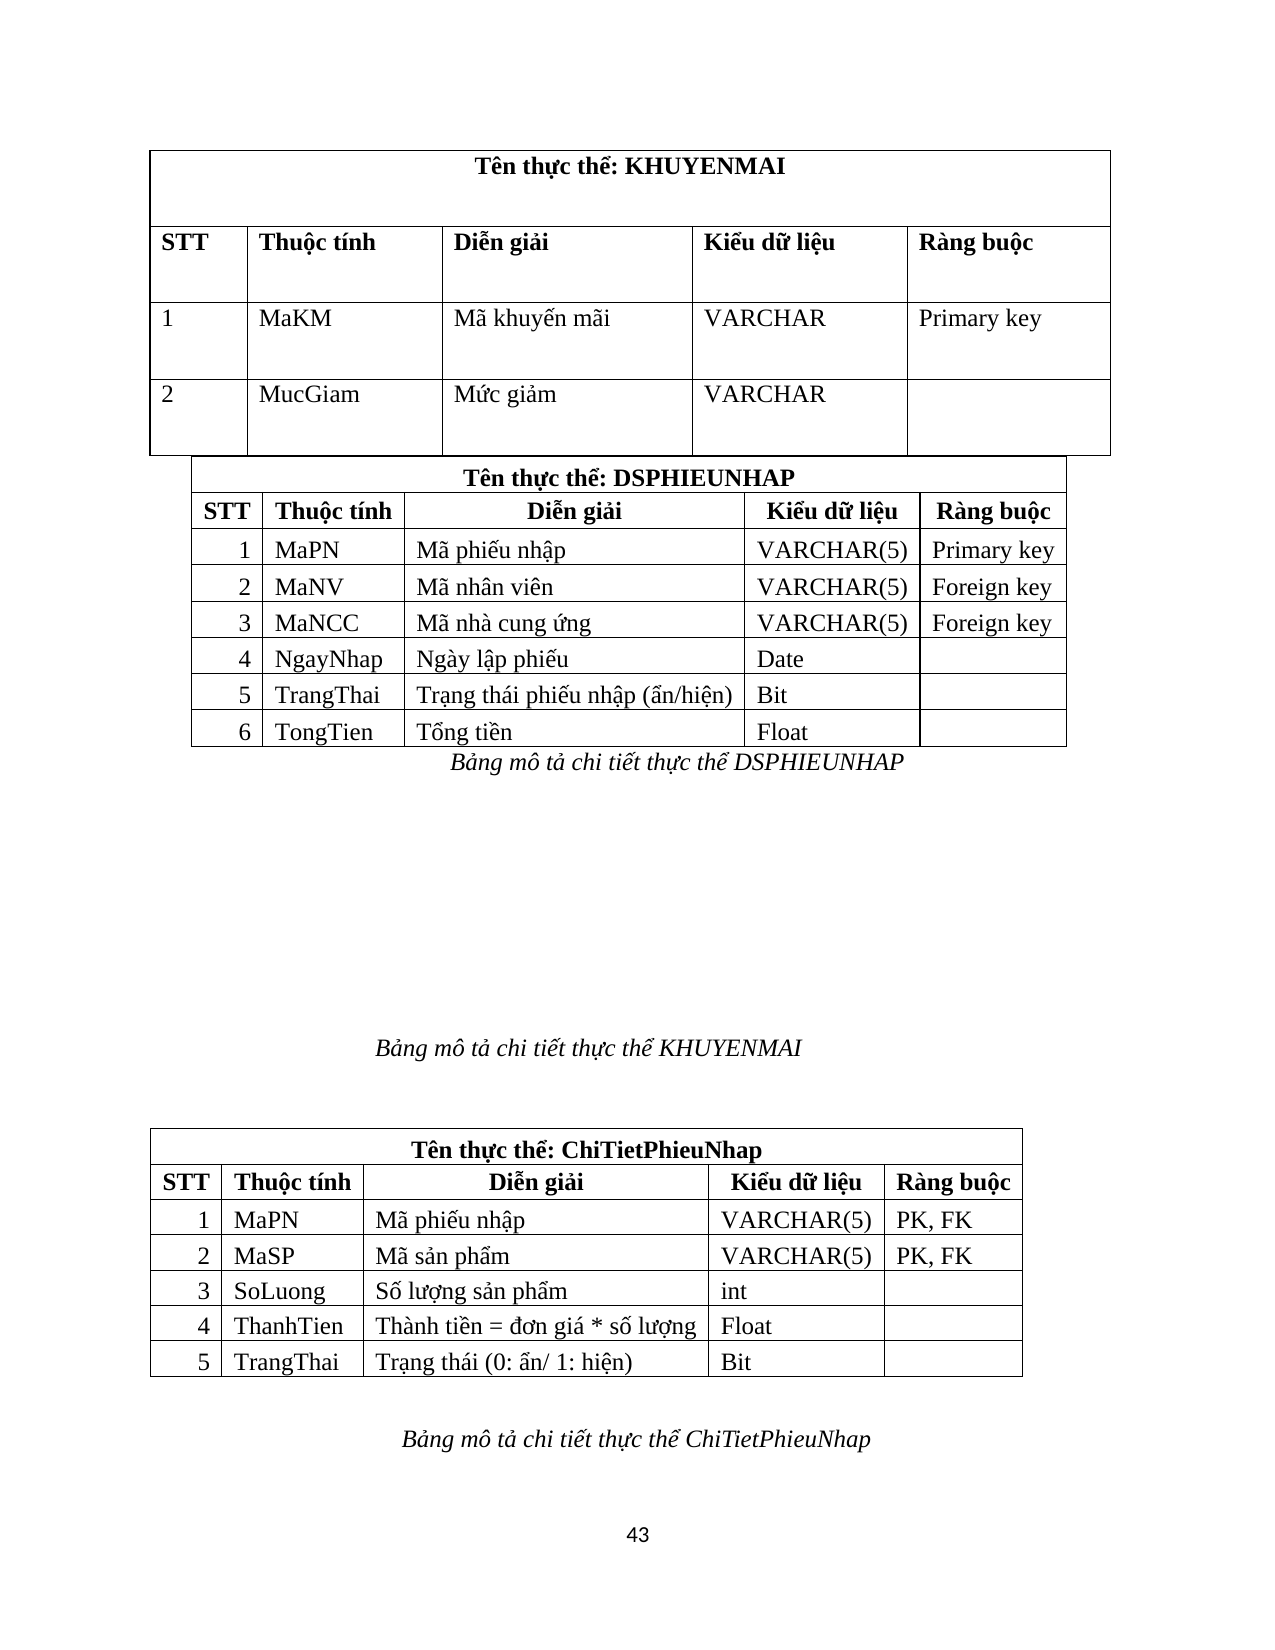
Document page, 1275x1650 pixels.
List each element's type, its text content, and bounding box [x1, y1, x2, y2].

table_cell Mã sản phẩm [364, 1235, 708, 1269]
table_cell Tổng tiền [405, 710, 744, 746]
table_cell NgayNhap [263, 638, 404, 673]
table_cell PK, FK [885, 1200, 1022, 1234]
table_cell Mã nhà cung ứng [405, 602, 744, 637]
table_cell Thành tiền = đơn giá * số lượng [364, 1306, 708, 1340]
table_cell Diễn giải [364, 1165, 708, 1199]
table_cell MucGiam [248, 380, 442, 454]
table_cell MaKM [248, 303, 442, 378]
table_cell 1 [192, 529, 262, 564]
table_cell Foreign key [921, 565, 1066, 601]
table_cell [921, 638, 1066, 673]
table_cell VARCHAR [693, 303, 907, 378]
table_cell 3 [192, 602, 262, 637]
table_cell STT [151, 1165, 221, 1199]
table_cell VARCHAR(5) [745, 602, 919, 637]
table_cell 3 [151, 1271, 221, 1305]
table_cell Diễn giải [405, 493, 744, 528]
table_cell VARCHAR(5) [745, 529, 919, 564]
table_cell Mã phiếu nhập [405, 529, 744, 564]
table_cell 6 [192, 710, 262, 746]
table_cell 2 [192, 565, 262, 601]
table_cell 4 [151, 1306, 221, 1340]
text Bảng mô tả chi tiết thực thể KHUYENMAI [300, 1033, 1125, 1062]
table_cell 2 [151, 1235, 221, 1269]
table_cell Primary key [908, 303, 1110, 378]
table_cell 4 [192, 638, 262, 673]
table_cell Mã khuyến mãi [443, 303, 692, 378]
table_cell Kiểu dữ liệu [693, 227, 907, 302]
table_cell STT [151, 227, 247, 302]
table_cell Thuộc tính [222, 1165, 363, 1199]
text Bảng mô tả chi tiết thực thể ChiTietPhieuNhap [150, 1424, 1125, 1453]
table_cell Primary key [921, 529, 1066, 564]
table_cell [885, 1306, 1022, 1340]
table_cell Kiểu dữ liệu [745, 493, 919, 528]
table_cell Float [745, 710, 919, 746]
table_cell TrangThai [222, 1341, 363, 1376]
table_cell [921, 674, 1066, 709]
table_cell MaSP [222, 1235, 363, 1269]
table_cell Số lượng sản phẩm [364, 1271, 708, 1305]
table_cell Bit [745, 674, 919, 709]
table_cell Ràng buộc [908, 227, 1110, 302]
table_cell Float [709, 1306, 884, 1340]
table_cell Date [745, 638, 919, 673]
table_cell Foreign key [921, 602, 1066, 637]
table_cell Bit [709, 1341, 884, 1376]
table_cell ThanhTien [222, 1306, 363, 1340]
table_cell VARCHAR(5) [709, 1235, 884, 1269]
text Bảng mô tả chi tiết thực thể DSPHIEUNHAP [375, 747, 1125, 775]
table_cell VARCHAR(5) [745, 565, 919, 601]
table_cell [885, 1271, 1022, 1305]
table_cell 1 [151, 1200, 221, 1234]
table_cell PK, FK [885, 1235, 1022, 1269]
table_header Tên thực thể: KHUYENMAI [151, 151, 1110, 226]
table_cell [885, 1341, 1022, 1376]
table_cell SoLuong [222, 1271, 363, 1305]
table_cell Trạng thái phiếu nhập (ẩn/hiện) [405, 674, 744, 709]
table_cell 5 [151, 1341, 221, 1376]
table_cell Trạng thái (0: ẩn/ 1: hiện) [364, 1341, 708, 1376]
table_cell Diễn giải [443, 227, 692, 302]
table_cell VARCHAR(5) [709, 1200, 884, 1234]
table_header Tên thực thể: ChiTietPhieuNhap [151, 1129, 1022, 1164]
table_cell 2 [151, 380, 247, 454]
table_cell VARCHAR [693, 380, 907, 454]
table_cell TongTien [263, 710, 404, 746]
table_cell TrangThai [263, 674, 404, 709]
table_cell Thuộc tính [248, 227, 442, 302]
table_header Tên thực thể: DSPHIEUNHAP [192, 457, 1066, 492]
table_cell Mã phiếu nhập [364, 1200, 708, 1234]
table_cell Mức giảm [443, 380, 692, 454]
table_cell int [709, 1271, 884, 1305]
table_cell MaPN [222, 1200, 363, 1234]
table_cell MaNV [263, 565, 404, 601]
table_cell MaPN [263, 529, 404, 564]
table_cell Kiểu dữ liệu [709, 1165, 884, 1199]
table_cell [921, 710, 1066, 746]
table_cell 1 [151, 303, 247, 378]
table_cell MaNCC [263, 602, 404, 637]
table_cell Thuộc tính [263, 493, 404, 528]
table_cell Ràng buộc [885, 1165, 1022, 1199]
table_cell Ràng buộc [921, 493, 1066, 528]
table_cell Mã nhân viên [405, 565, 744, 601]
table_cell STT [192, 493, 262, 528]
table_cell 5 [192, 674, 262, 709]
table_cell [908, 380, 1110, 454]
table_cell Ngày lập phiếu [405, 638, 744, 673]
